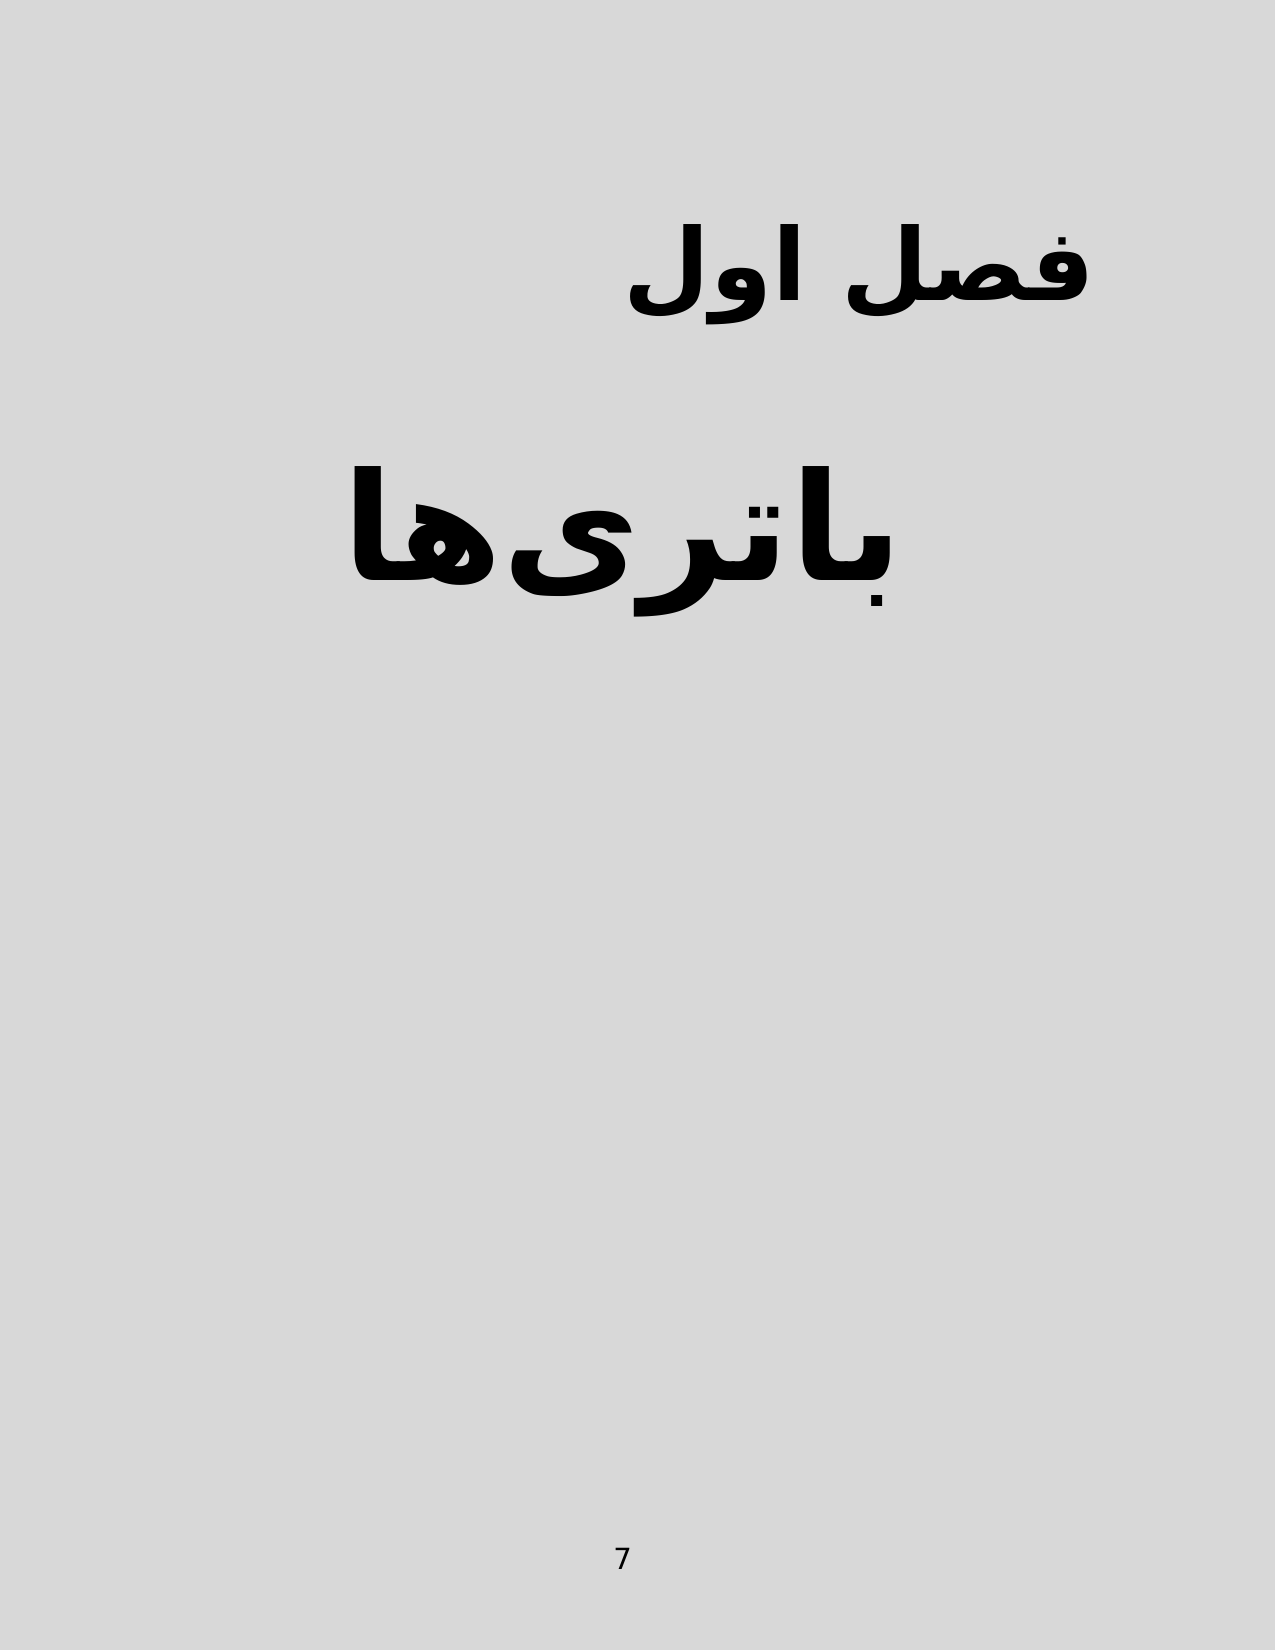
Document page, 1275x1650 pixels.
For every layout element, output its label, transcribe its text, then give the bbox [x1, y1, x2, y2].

text فصل اول [150, 208, 1095, 324]
text باتری‌‌ها [150, 441, 1095, 616]
